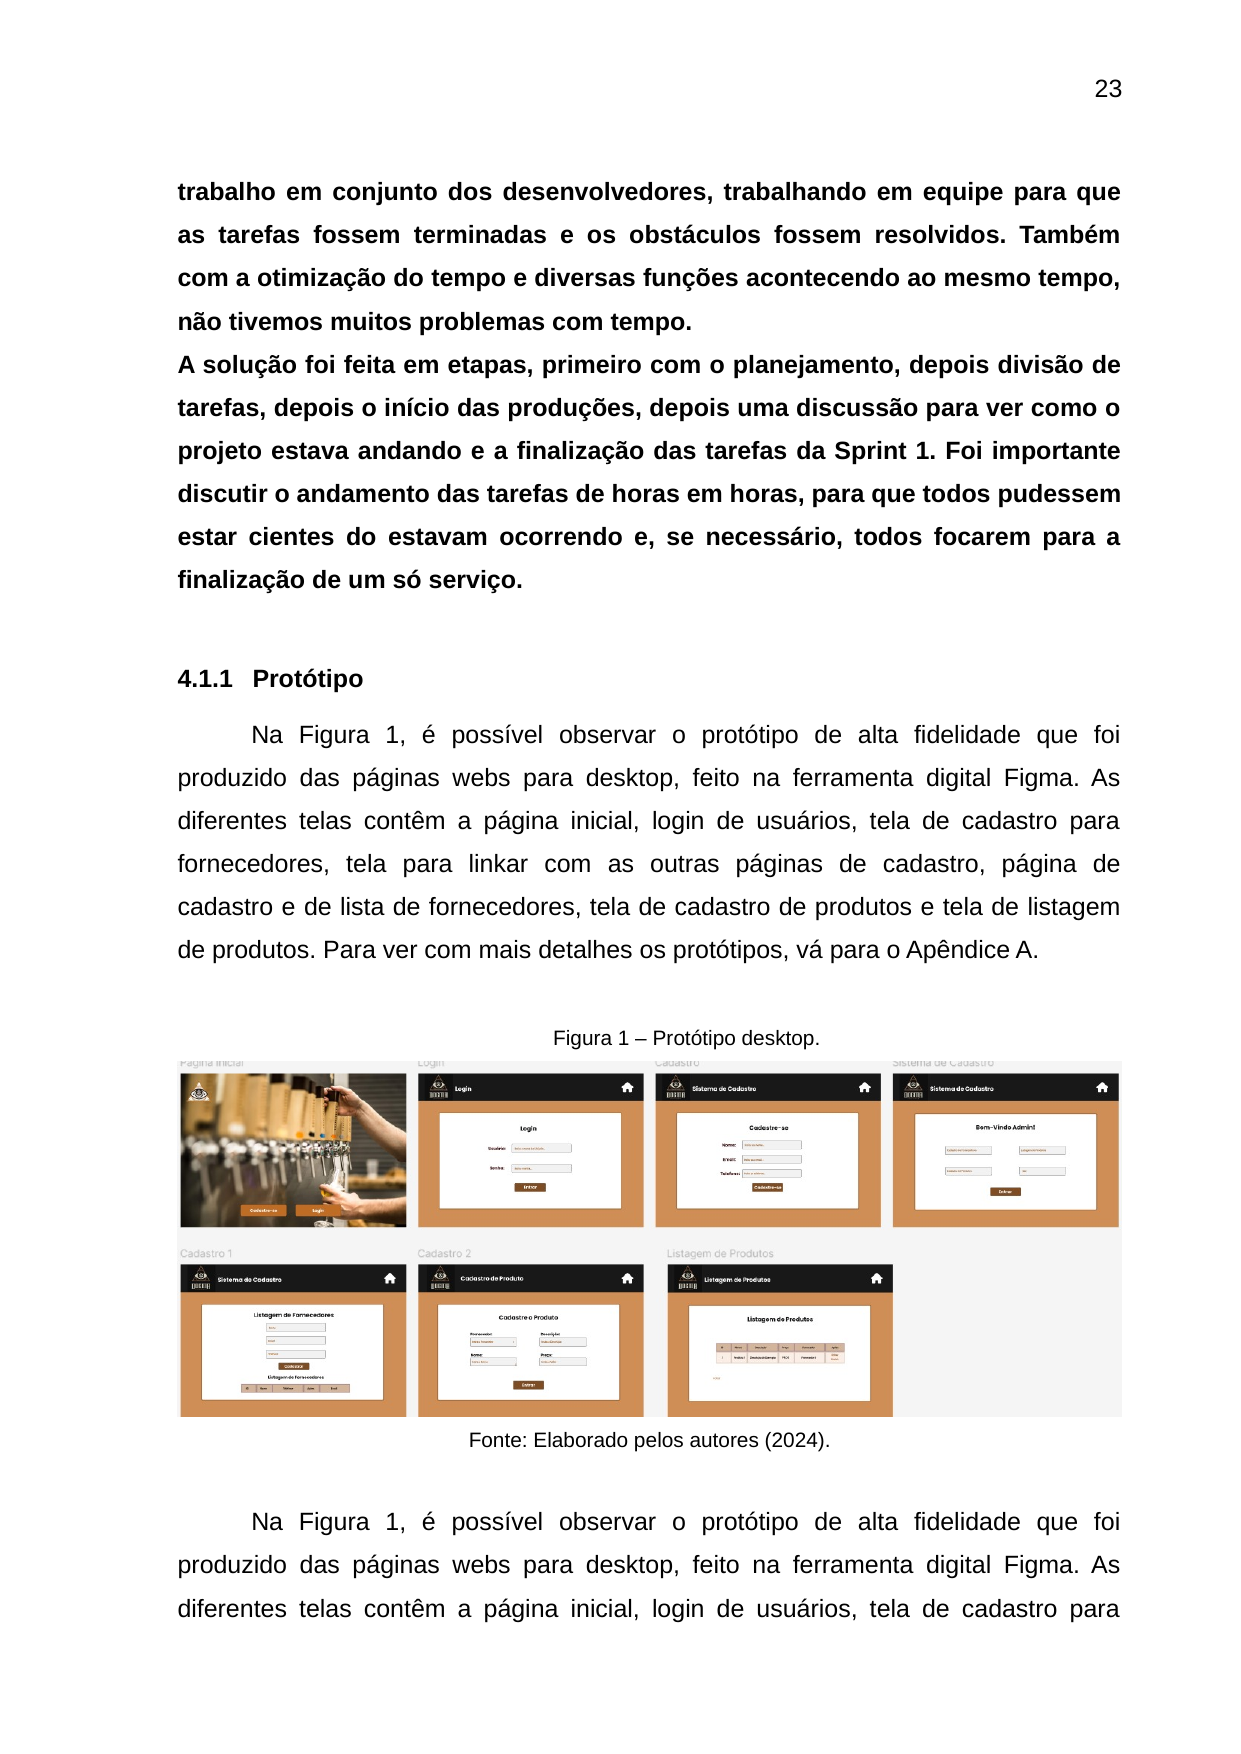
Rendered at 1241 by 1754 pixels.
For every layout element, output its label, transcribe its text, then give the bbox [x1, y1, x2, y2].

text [177, 177, 1122, 335]
text A solução foi feita em etapas, primeiro com o planejamento, depois divisão de tarefas, depois o início das produções, depois uma discussão para ver como o projeto estava andando e a finalização das tarefas da Sprint 1. Foi importante discutir o andamento das tarefas de horas em horas, para que todos pudessem estar cientes do estavam ocorrendo e, se necessário, todos focarem para a finalização de um só serviço. [177, 350, 1122, 594]
subtitle Protótipo [177, 664, 1122, 693]
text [177, 1507, 1122, 1622]
picture [177, 1061, 1122, 1417]
text Fonte: Elaborado pelos autores (2024). [177, 1417, 1122, 1452]
text Figura 1 – Protótipo desktop. [177, 1026, 1122, 1050]
